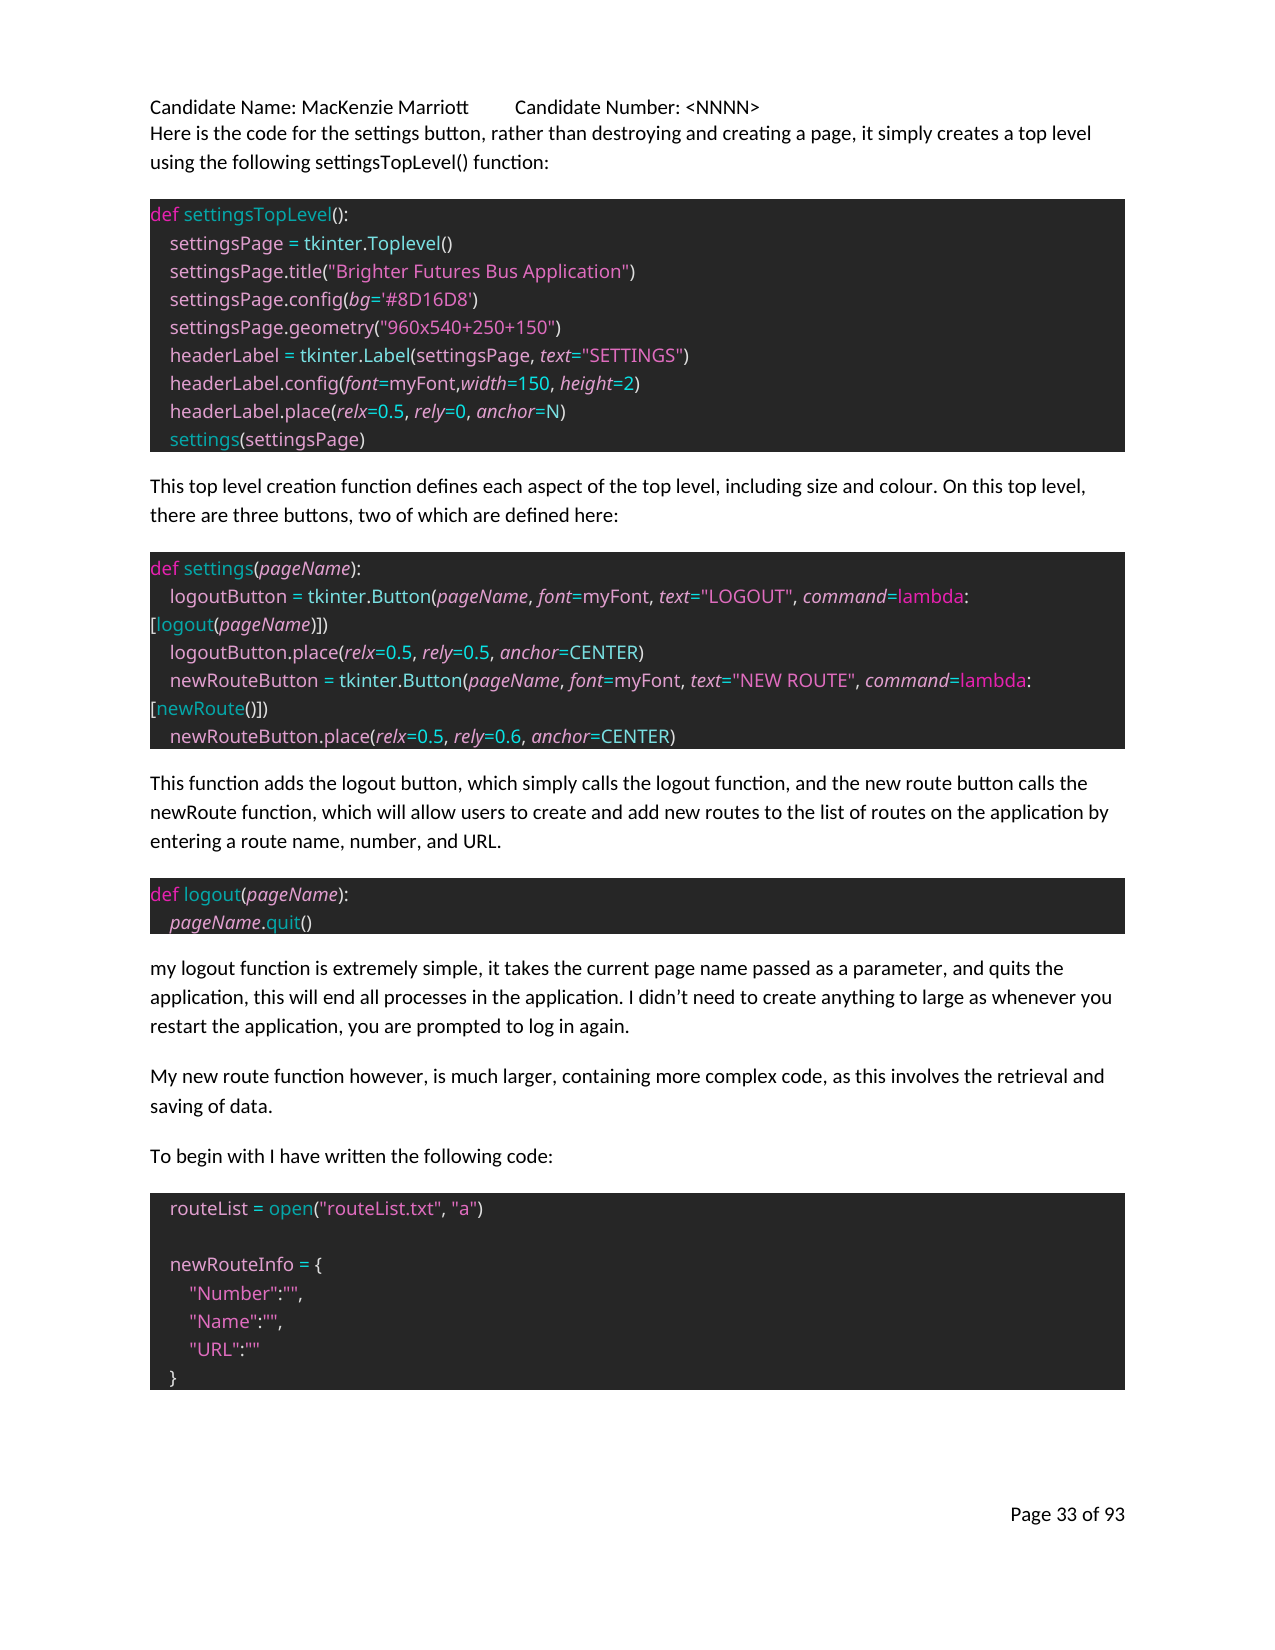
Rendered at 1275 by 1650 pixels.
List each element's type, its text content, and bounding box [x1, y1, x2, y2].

text logoutButton = tkinter.Button(pageName, font=myFont, text="LOGOUT", command=lambda:[logout(pageName)]) [150, 580, 1125, 637]
text def settings(pageName): [150, 552, 1125, 580]
text headerLabel.config(font=myFont,width=150, height=2) [150, 368, 1125, 396]
text settingsPage = tkinter.Toplevel() [150, 227, 1125, 255]
text newRouteButton.place(relx=0.5, rely=0.6, anchor=CENTER) [150, 721, 1125, 749]
text To begin with I have written the following code: [150, 1143, 1125, 1168]
text This top level creation function defines each aspect of the top level, including size and colour. On this top level, there are three buttons, two of which are defined here: [150, 473, 1125, 528]
text my logout function is extremely simple, it takes the current page name passed as a parameter, and quits the application, this will end all processes in the application. I didn’t need to create anything to large as whenever you restart the application, you are prompted to log in again. [150, 955, 1125, 1039]
text settingsPage.geometry("960x540+250+150") [150, 312, 1125, 340]
text "URL":"" [150, 1333, 1125, 1362]
text headerLabel.place(relx=0.5, rely=0, anchor=N) [150, 396, 1125, 424]
text settingsPage.title("Brighter Futures Bus Application") [150, 255, 1125, 283]
text newRouteButton = tkinter.Button(pageName, font=myFont, text="NEW ROUTE", command=lambda:[newRoute()]) [150, 665, 1125, 721]
text "Name":"", [150, 1305, 1125, 1333]
text "Number":"", [150, 1277, 1125, 1305]
text pageName.quit() [150, 906, 1125, 934]
text settings(settingsPage) [150, 424, 1125, 452]
text } [150, 1362, 1125, 1390]
text This function adds the logout button, which simply calls the logout function, and the new route button calls the newRoute function, which will allow users to create and add new routes to the list of routes on the application by entering a route name, number, and URL. [150, 770, 1125, 854]
text My new route function however, is much larger, containing more complex code, as this involves the retrieval and saving of data. [150, 1064, 1125, 1118]
text settingsPage.config(bg='#8D16D8') [150, 283, 1125, 312]
text logoutButton.place(relx=0.5, rely=0.5, anchor=CENTER) [150, 637, 1125, 665]
text Here is the code for the settings button, rather than destroying and creating a page, it simply creates a top level using the following settingsTopLevel() function: [150, 120, 1125, 174]
text routeList = open("routeList.txt", "a") [150, 1193, 1125, 1221]
text def logout(pageName): [150, 878, 1125, 906]
text def settingsTopLevel(): [150, 199, 1125, 227]
text headerLabel = tkinter.Label(settingsPage, text="SETTINGS") [150, 340, 1125, 368]
text newRouteInfo = { [150, 1249, 1125, 1277]
